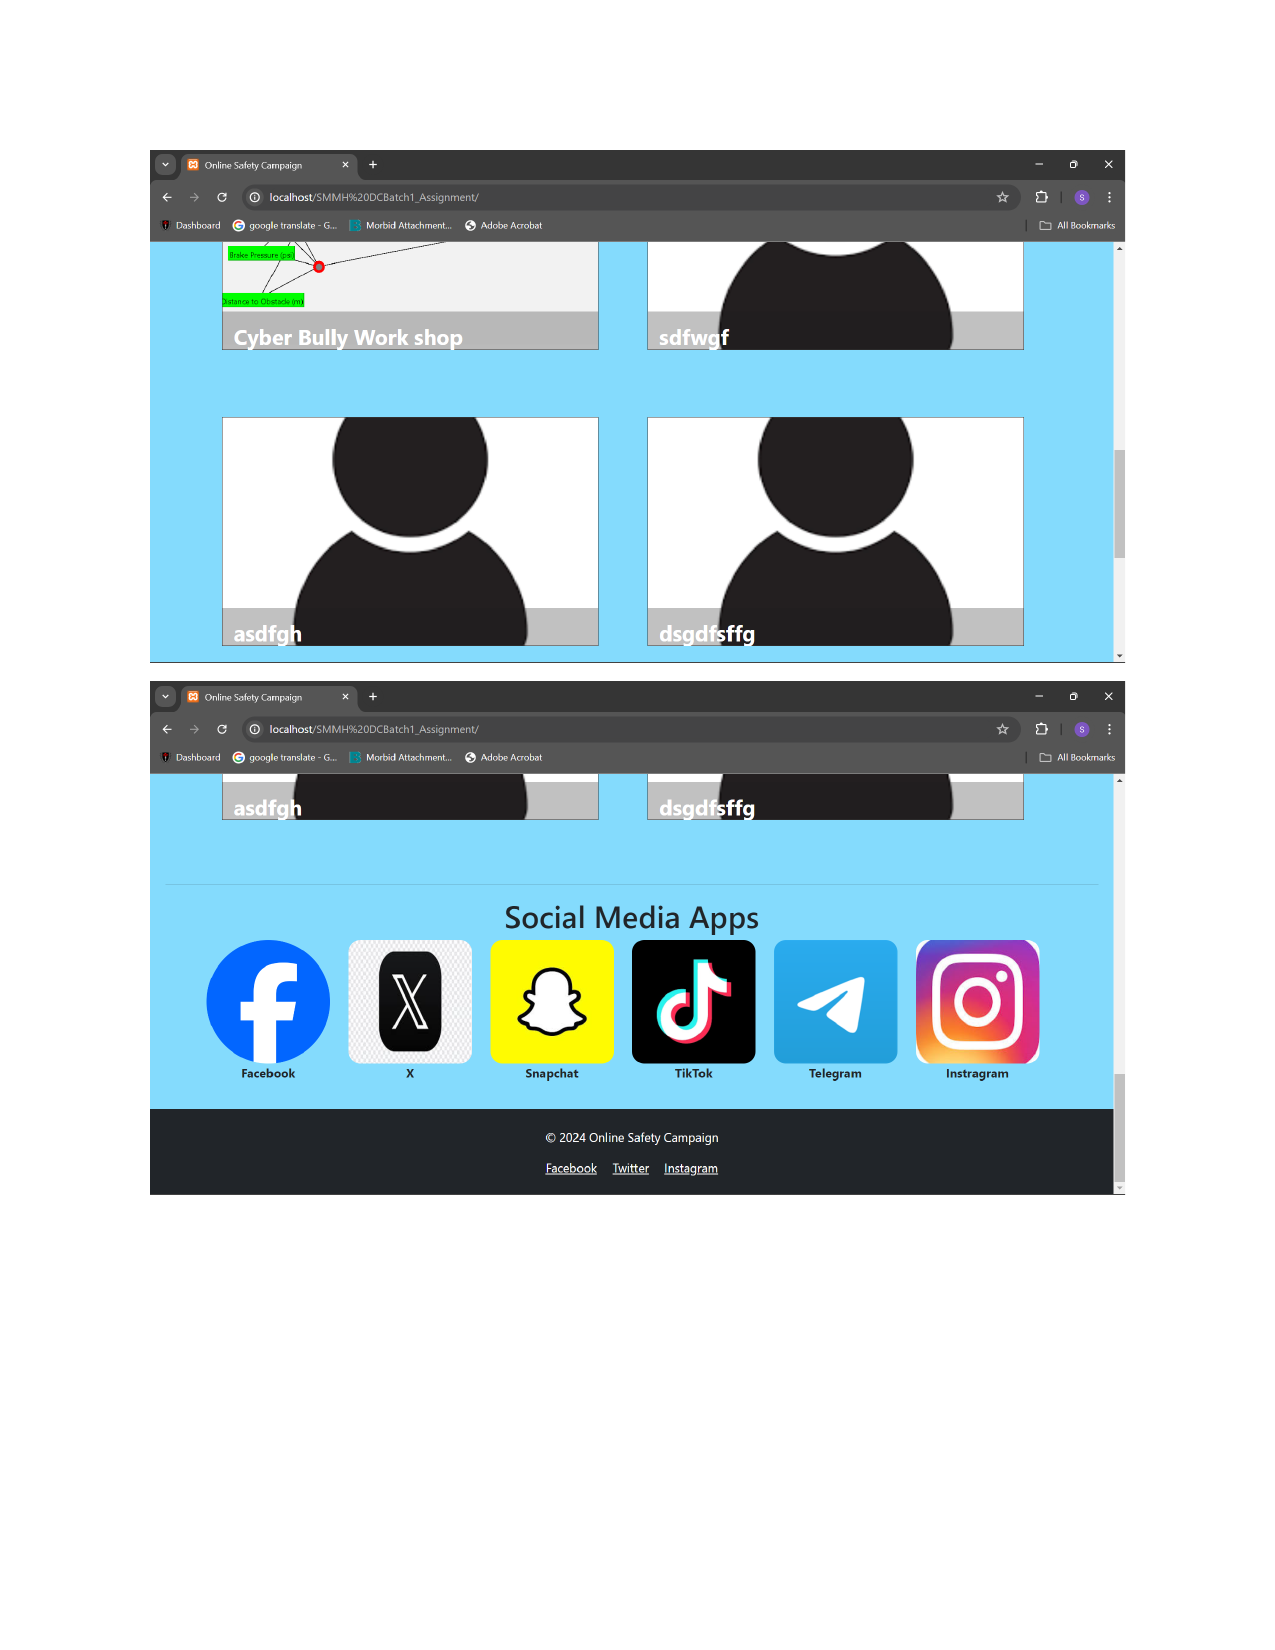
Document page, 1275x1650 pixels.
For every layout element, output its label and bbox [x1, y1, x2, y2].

picture [150, 150, 1125, 663]
picture [150, 681, 1125, 1195]
